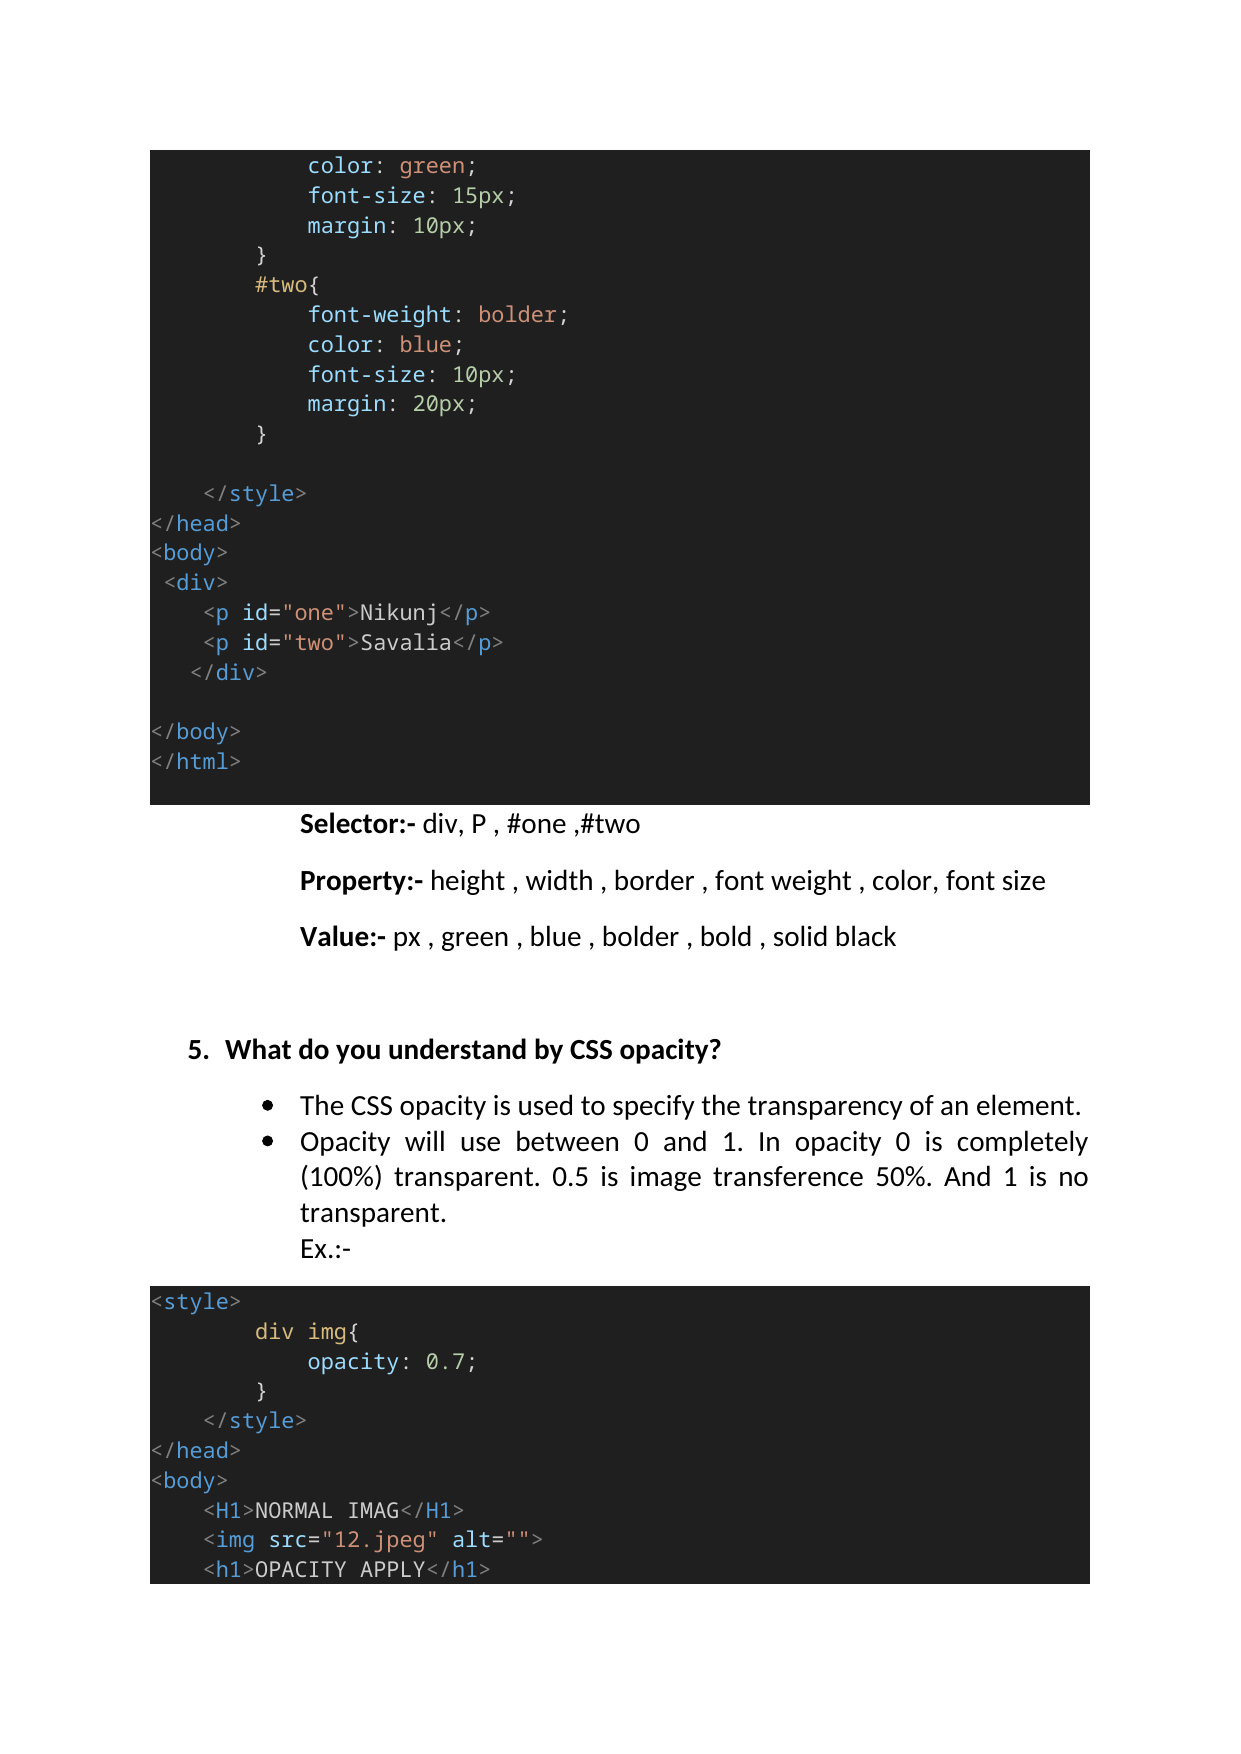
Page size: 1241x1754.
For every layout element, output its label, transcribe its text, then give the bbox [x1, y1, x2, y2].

list The CSS opacity is used to specify the transparency of an element. [262, 1087, 1090, 1123]
text color: blue; [150, 329, 1090, 358]
text <h1>OPACITY APPLY</h1> [150, 1554, 1090, 1584]
text </html> [150, 746, 1090, 776]
text #two{ [150, 269, 1090, 299]
text <body> [150, 1465, 1090, 1494]
text div img{ [150, 1316, 1090, 1346]
list Opacity will use between 0 and 1. In opacity 0 is completely (100%) transparent. 0.5 is image transference 50%. And 1 is no transparent. [262, 1123, 1090, 1230]
text <p id="two">Savalia</p> [150, 627, 1090, 656]
list What do you understand by CSS opacity? [187, 1031, 1090, 1066]
text margin: 20px; [150, 388, 1090, 418]
text Value:- px , green , blue , bolder , bold , solid black [300, 918, 1090, 954]
text </div> [150, 656, 1090, 686]
text <div> [150, 567, 1090, 597]
text </head> [150, 507, 1090, 537]
text Selector:- div, P , #one ,#two [300, 805, 1090, 841]
text color: green; [150, 150, 1090, 180]
text </body> [150, 716, 1090, 746]
text } [150, 418, 1090, 448]
text Ex.:- [300, 1230, 1090, 1265]
text margin: 10px; [150, 209, 1090, 239]
text <H1>NORMAL IMAG</H1> [150, 1494, 1090, 1524]
text font-size: 10px; [150, 358, 1090, 388]
text <body> [150, 537, 1090, 567]
text </head> [150, 1435, 1090, 1465]
text opacity: 0.7; [150, 1346, 1090, 1375]
text <img src="12.jpeg" alt=""> [150, 1524, 1090, 1554]
text } [150, 1375, 1090, 1405]
text </style> [150, 478, 1090, 507]
text font-size: 15px; [150, 180, 1090, 209]
text </style> [150, 1405, 1090, 1435]
text font-weight: bolder; [150, 299, 1090, 329]
text <style> [150, 1286, 1090, 1316]
text } [150, 239, 1090, 269]
text <p id="one">Nikunj</p> [150, 597, 1090, 627]
text Property:- height , width , border , font weight , color, font size [300, 862, 1090, 897]
